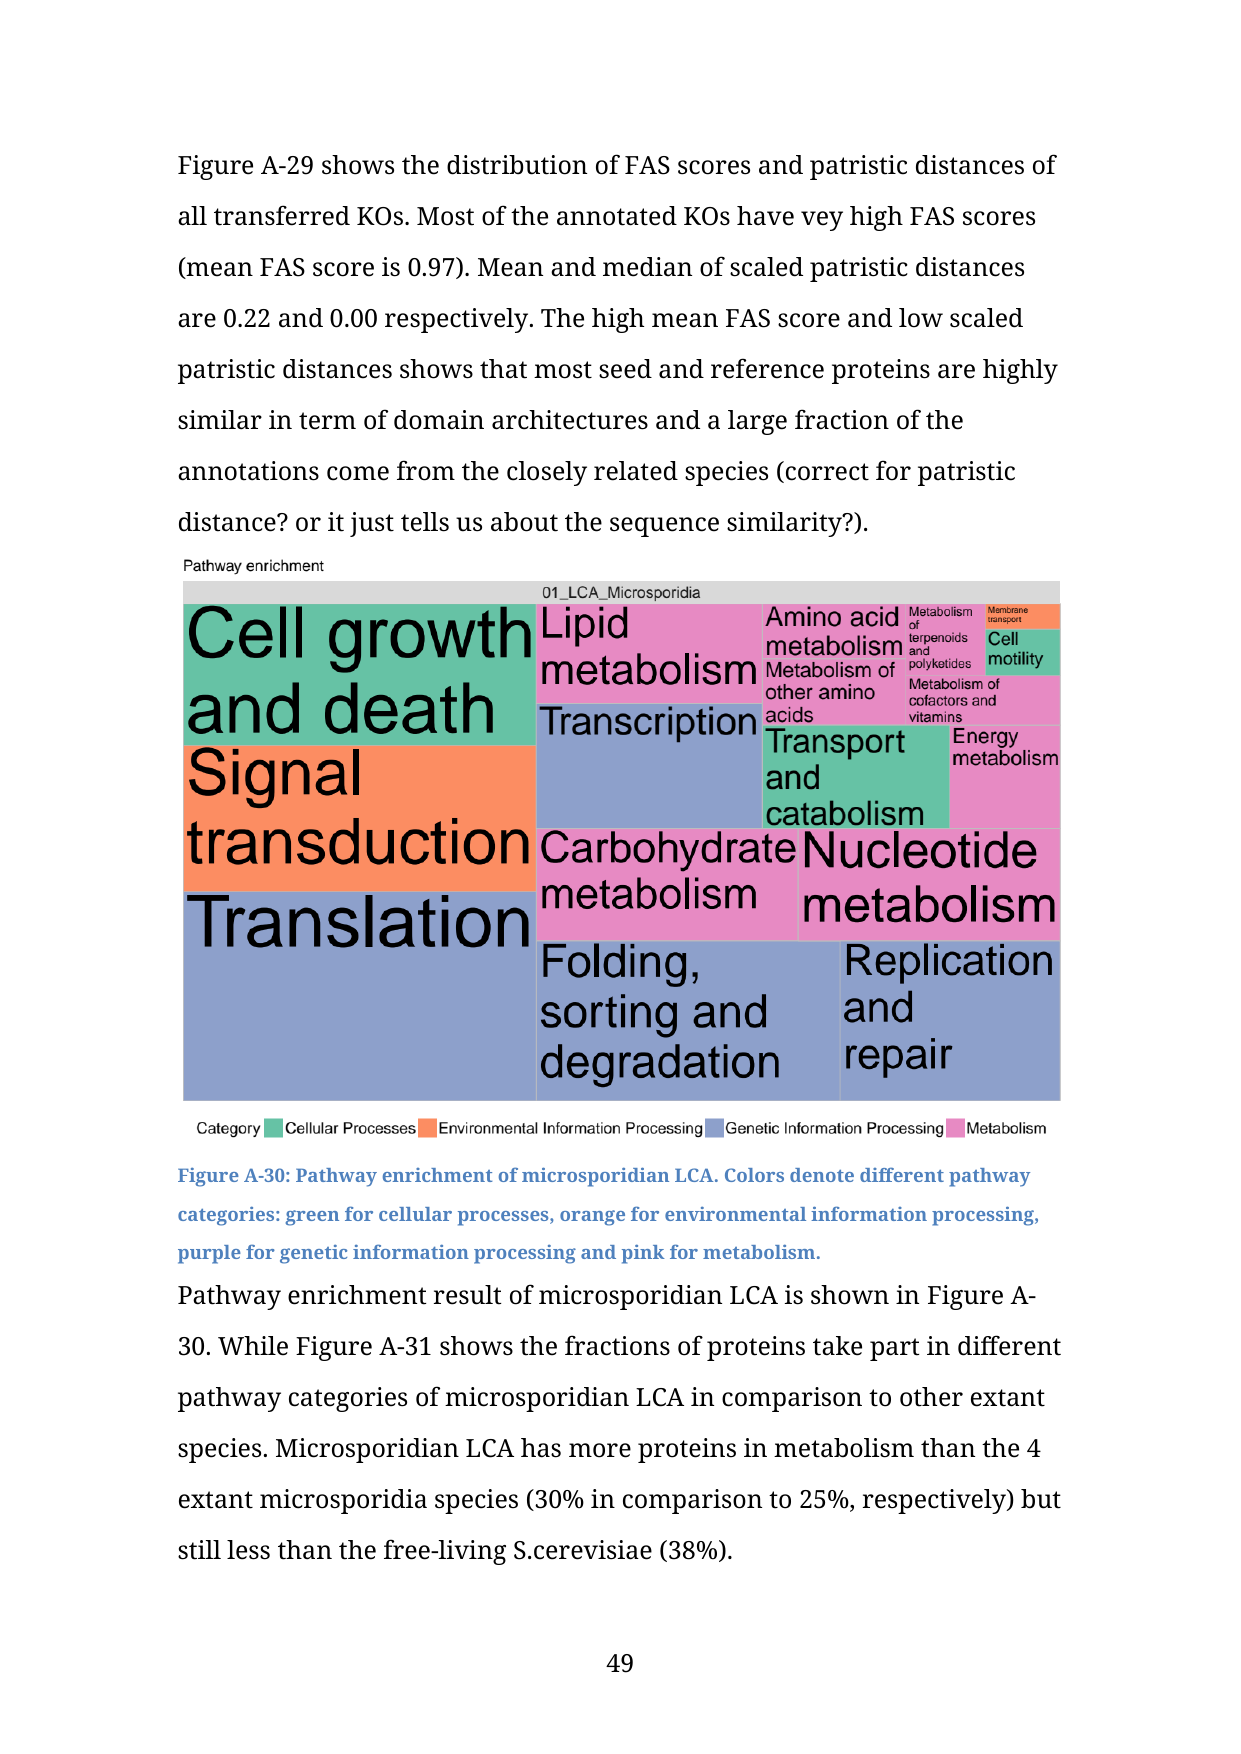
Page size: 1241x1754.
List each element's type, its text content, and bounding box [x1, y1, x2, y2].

text Figure A-30: Pathway enrichment of microsporidian LCA. Colors denote different pathway categories: green for cellular processes, orange for environmental information processing, purple for genetic information processing and pink for metabolism. [177, 1163, 1063, 1265]
text Pathway enrichment result of microsporidian LCA is shown in Figure A-30. While Figure A-31 shows the fractions of proteins take part in different pathway categories of microsporidian LCA in comparison to other extant species. Microsporidian LCA has more proteins in metabolism than the 4 extant microsporidia species (30% in comparison to 25%, respectively) but still less than the free-living S.cerevisiae (38%). [177, 1277, 1063, 1567]
text Figure A-29 shows the distribution of FAS scores and patristic distances of all transferred KOs. Most of the annotated KOs have vey high FAS scores (mean FAS score is 0.97). Mean and median of scaled patristic distances are 0.22 and 0.00 respectively. The high mean FAS score and low scaled patristic distances shows that most seed and reference proteins are highly similar in term of domain architectures and a large fraction of the annotations come from the closely related species (correct for patristic distance? or it just tells us about the sequence similarity?). [177, 148, 1063, 539]
